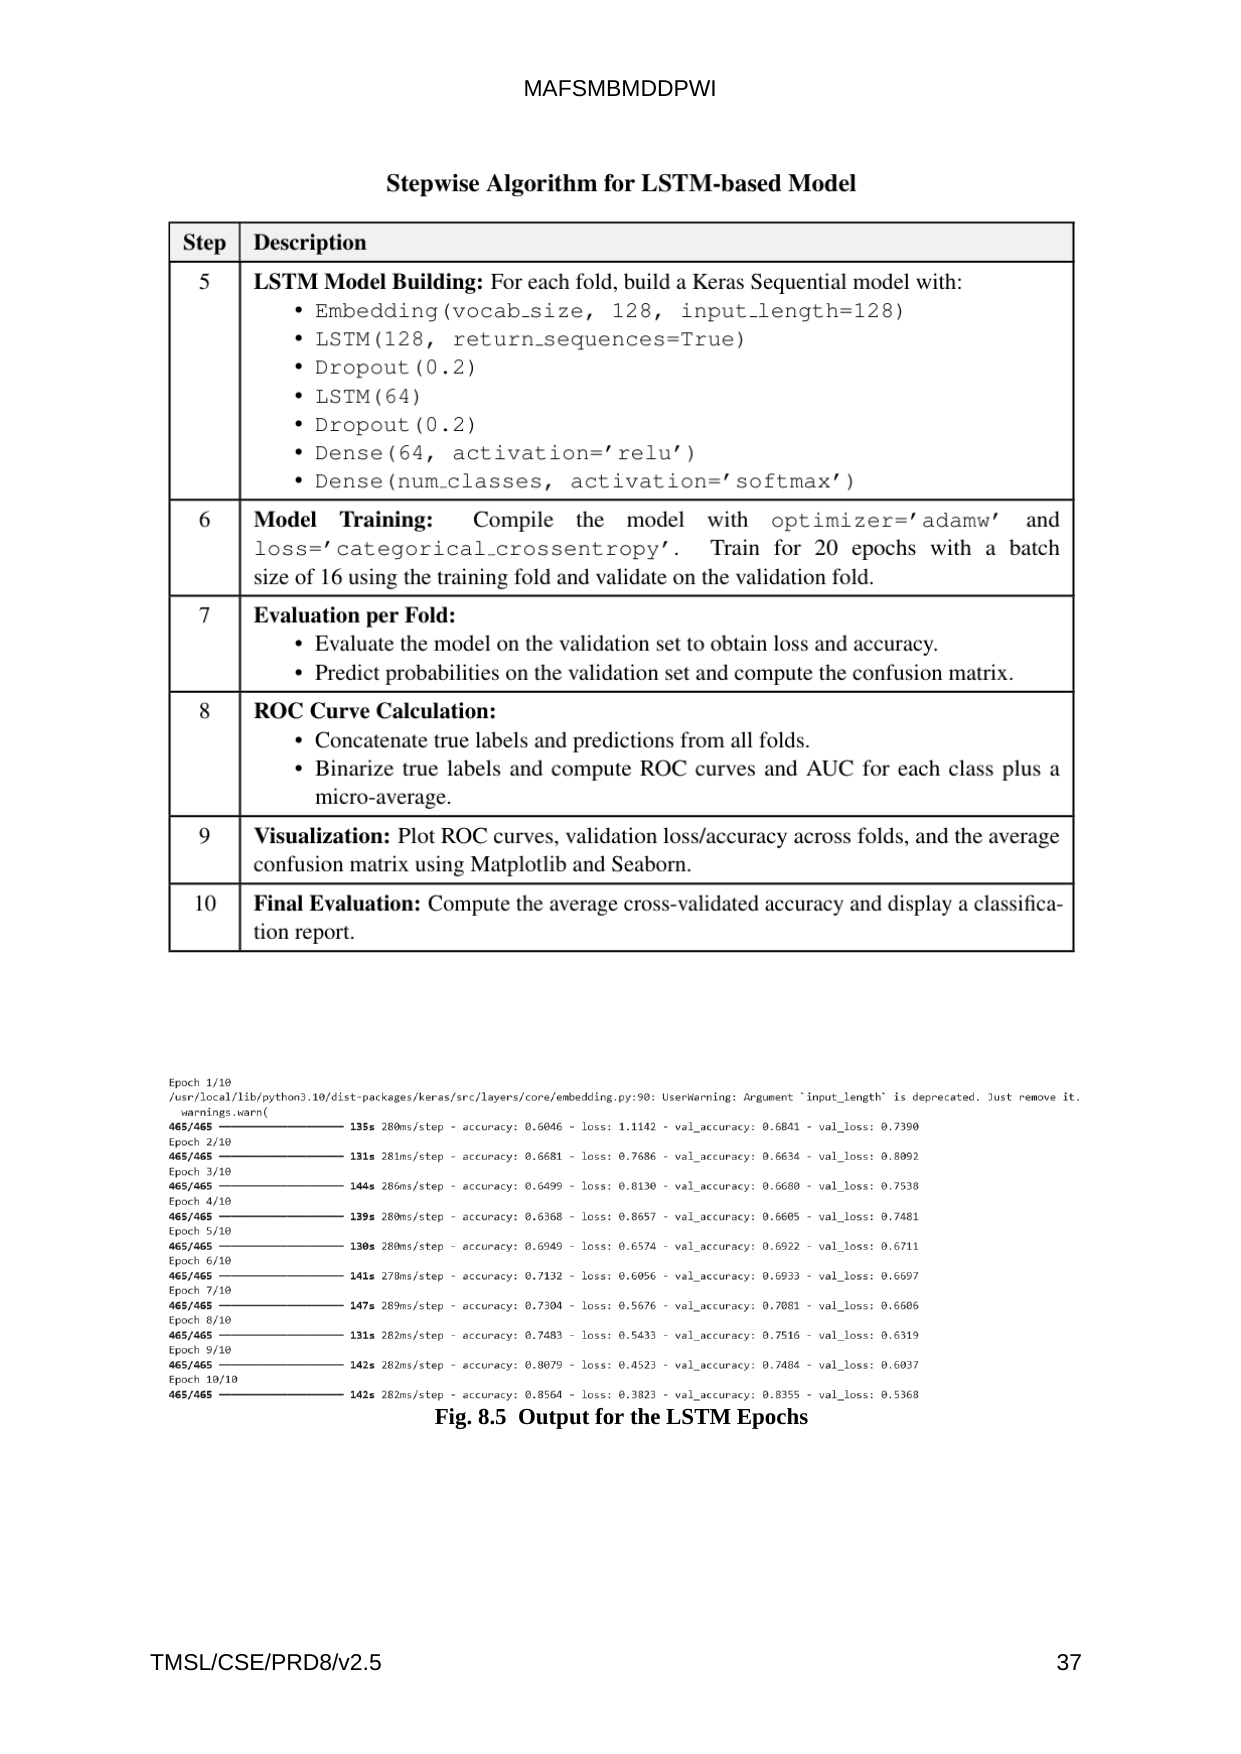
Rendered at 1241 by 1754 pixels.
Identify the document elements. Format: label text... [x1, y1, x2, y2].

table_header [152, 152, 1091, 969]
picture [161, 162, 1079, 959]
table_header Fig. 8.5 Output for the LSTM Epochs [152, 1064, 1091, 1440]
picture [162, 1073, 1080, 1404]
